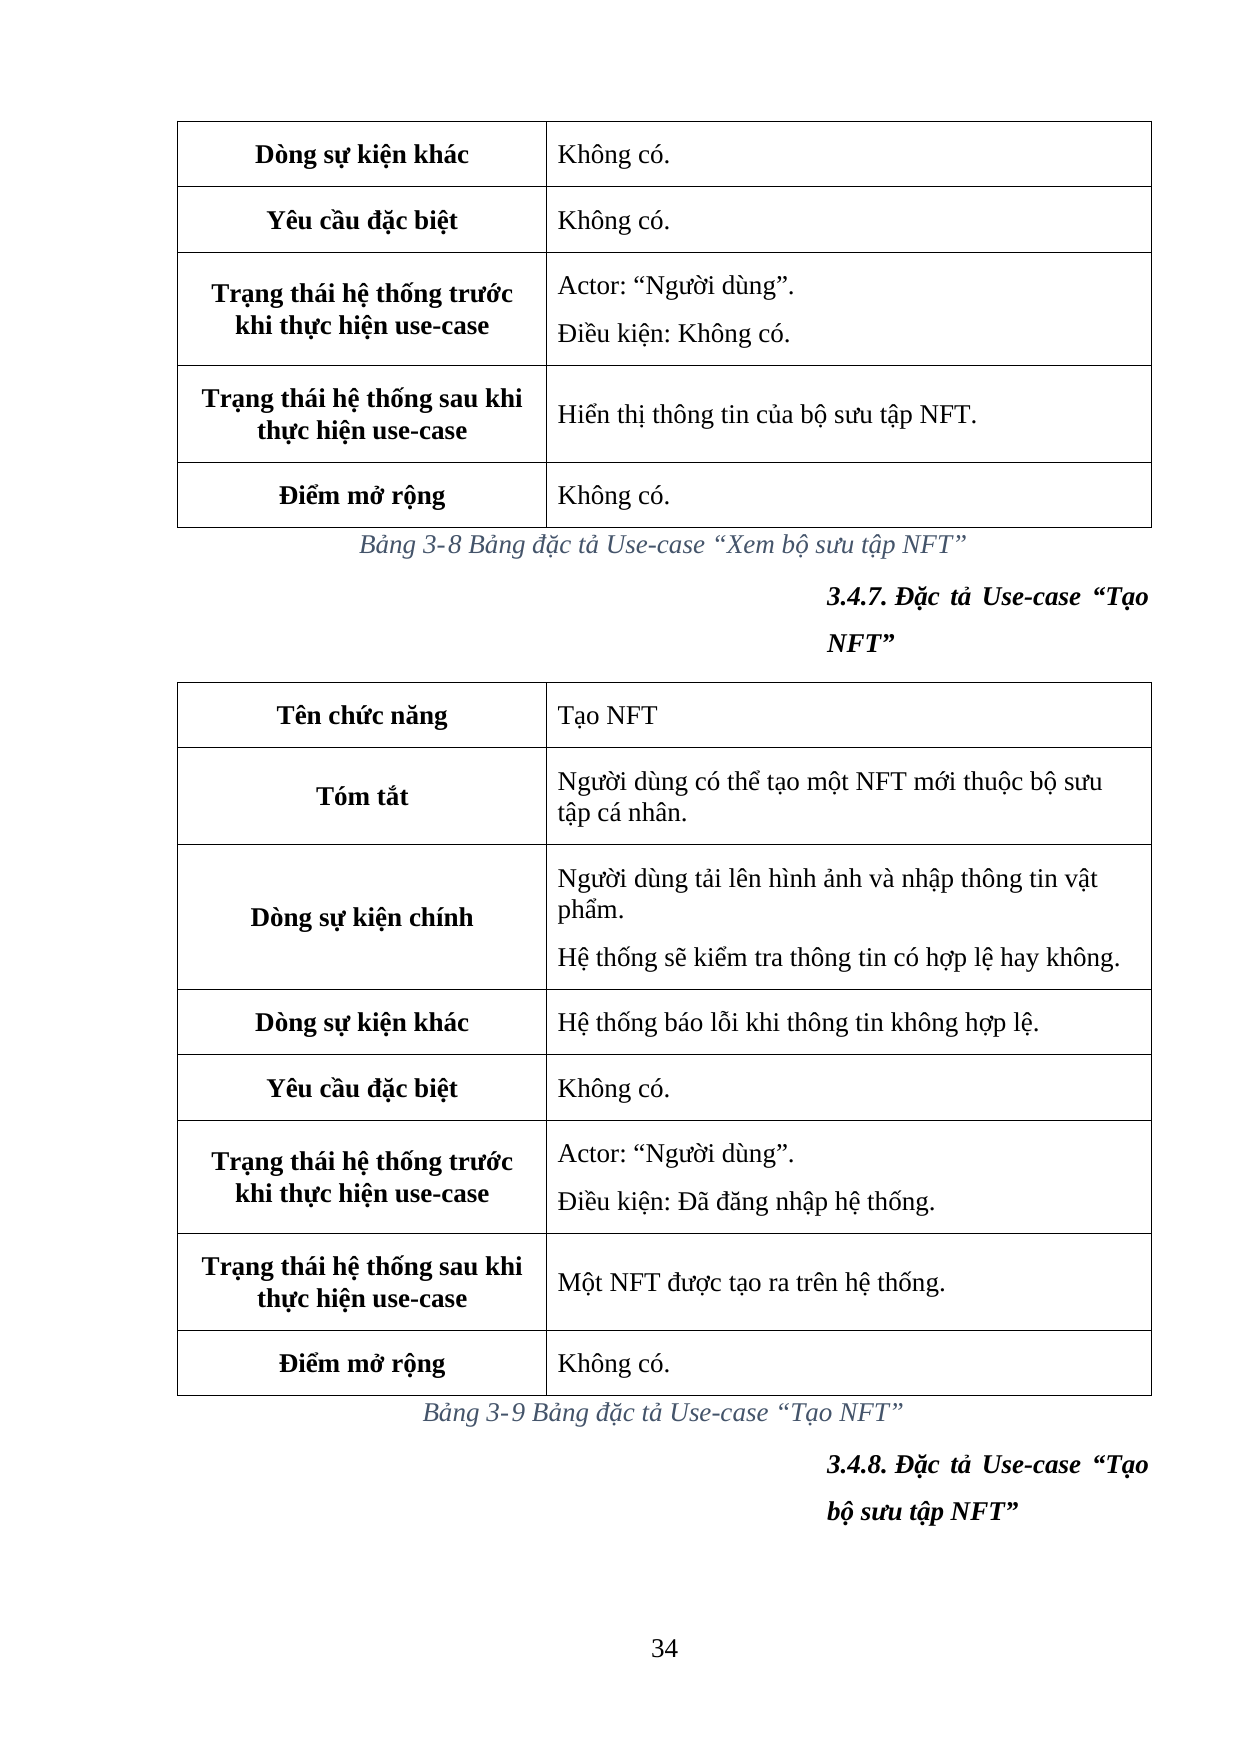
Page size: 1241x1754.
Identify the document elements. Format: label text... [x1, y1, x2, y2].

table_cell Trạng thái hệ thống sau khi thực hiện use-case [178, 1234, 546, 1329]
table_cell Dòng sự kiện khác [178, 122, 546, 186]
table_header Tạo NFT [547, 683, 1151, 747]
table_cell Trạng thái hệ thống trước khi thực hiện use-case [178, 253, 546, 365]
table_cell Trạng thái hệ thống trước khi thực hiện use-case [178, 1121, 546, 1233]
table_cell Actor: “Người dùng”. Điều kiện: Không có. [547, 253, 1151, 365]
subtitle Đặc tả Use-case “Tạo NFT” [827, 580, 1152, 658]
table_cell Không có. [547, 1055, 1151, 1119]
table_cell Không có. [547, 463, 1151, 527]
table_cell Điểm mở rộng [178, 1331, 546, 1395]
table_cell Yêu cầu đặc biệt [178, 1055, 546, 1119]
table_cell Trạng thái hệ thống sau khi thực hiện use-case [178, 366, 546, 462]
table_header Tên chức năng [178, 683, 546, 747]
table_cell Dòng sự kiện chính [178, 845, 546, 988]
table_cell Không có. [547, 187, 1151, 252]
table_cell Không có. [547, 122, 1151, 186]
table_cell Yêu cầu đặc biệt [178, 187, 546, 252]
table_cell Điểm mở rộng [178, 463, 546, 527]
table_cell Hiển thị thông tin của bộ sưu tập NFT. [547, 366, 1151, 462]
table_cell Hệ thống báo lỗi khi thông tin không hợp lệ. [547, 990, 1151, 1054]
subtitle Đặc tả Use-case “Tạo bộ sưu tập NFT” [827, 1448, 1152, 1526]
table_cell Người dùng tải lên hình ảnh và nhập thông tin vật phẩm. Hệ thống sẽ kiểm tra thông tin có hợp lệ hay không. [547, 845, 1151, 988]
table_cell Người dùng có thể tạo một NFT mới thuộc bộ sưu tập cá nhân. [547, 748, 1151, 844]
table_cell Dòng sự kiện khác [178, 990, 546, 1054]
table_cell Tóm tắt [178, 748, 546, 844]
table_cell Một NFT được tạo ra trên hệ thống. [547, 1234, 1151, 1329]
table_cell Không có. [547, 1331, 1151, 1395]
table_cell Actor: “Người dùng”. Điều kiện: Đã đăng nhập hệ thống. [547, 1121, 1151, 1233]
